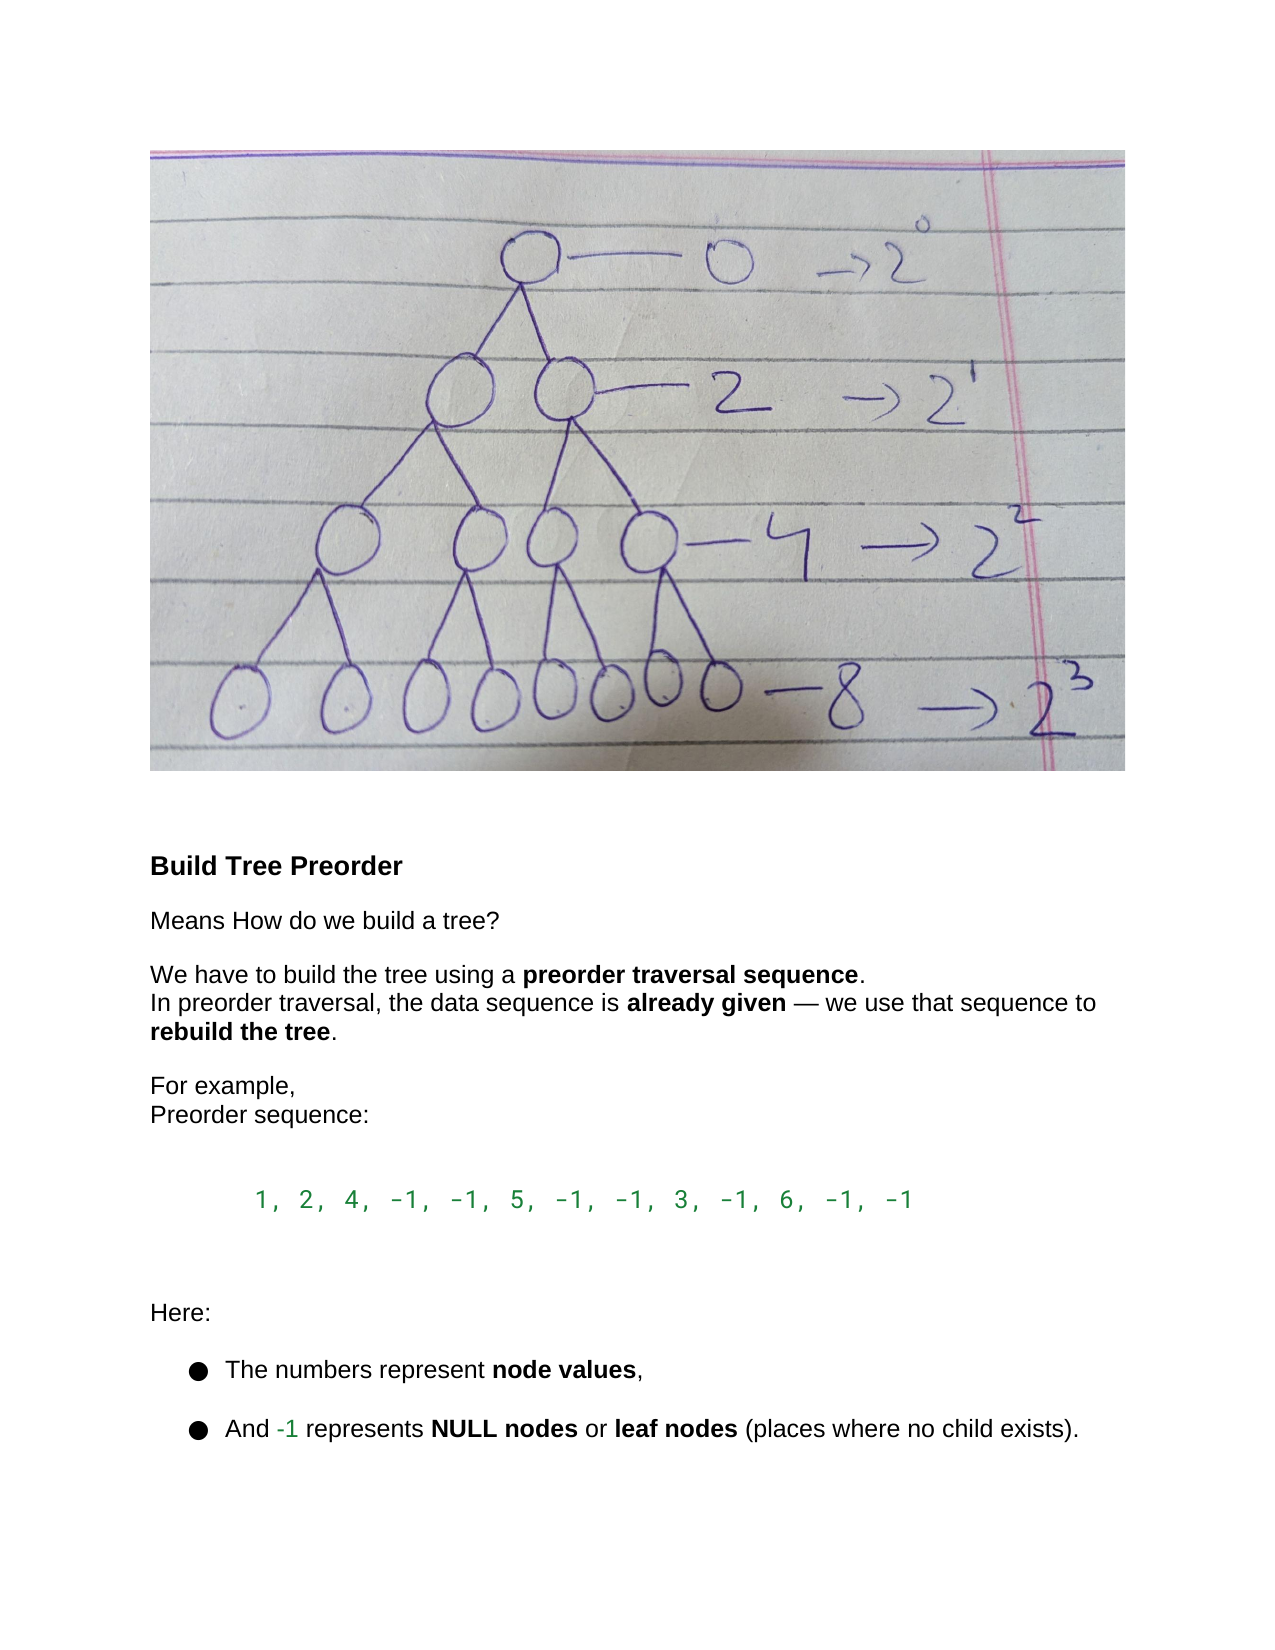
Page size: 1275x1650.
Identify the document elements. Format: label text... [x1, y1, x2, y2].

list The numbers represent node values, [187, 1352, 1125, 1411]
text Here: [150, 1298, 1125, 1327]
text We have to build the tree using a preorder traversal sequence. In preorder traversal, the data sequence is already given — we use that sequence to rebuild the tree. [150, 959, 1125, 1046]
text For example, Preorder sequence: [150, 1071, 1125, 1128]
picture [150, 150, 1125, 771]
text 1, 2, 4, -1, -1, 5, -1, -1, 3, -1, 6, -1, -1 [150, 1153, 1125, 1215]
text Means How do we build a tree? [150, 906, 1125, 934]
list And -1 represents NULL nodes or leaf nodes (places where no child exists). [187, 1411, 1125, 1444]
text Build Tree Preorder [150, 849, 1125, 881]
